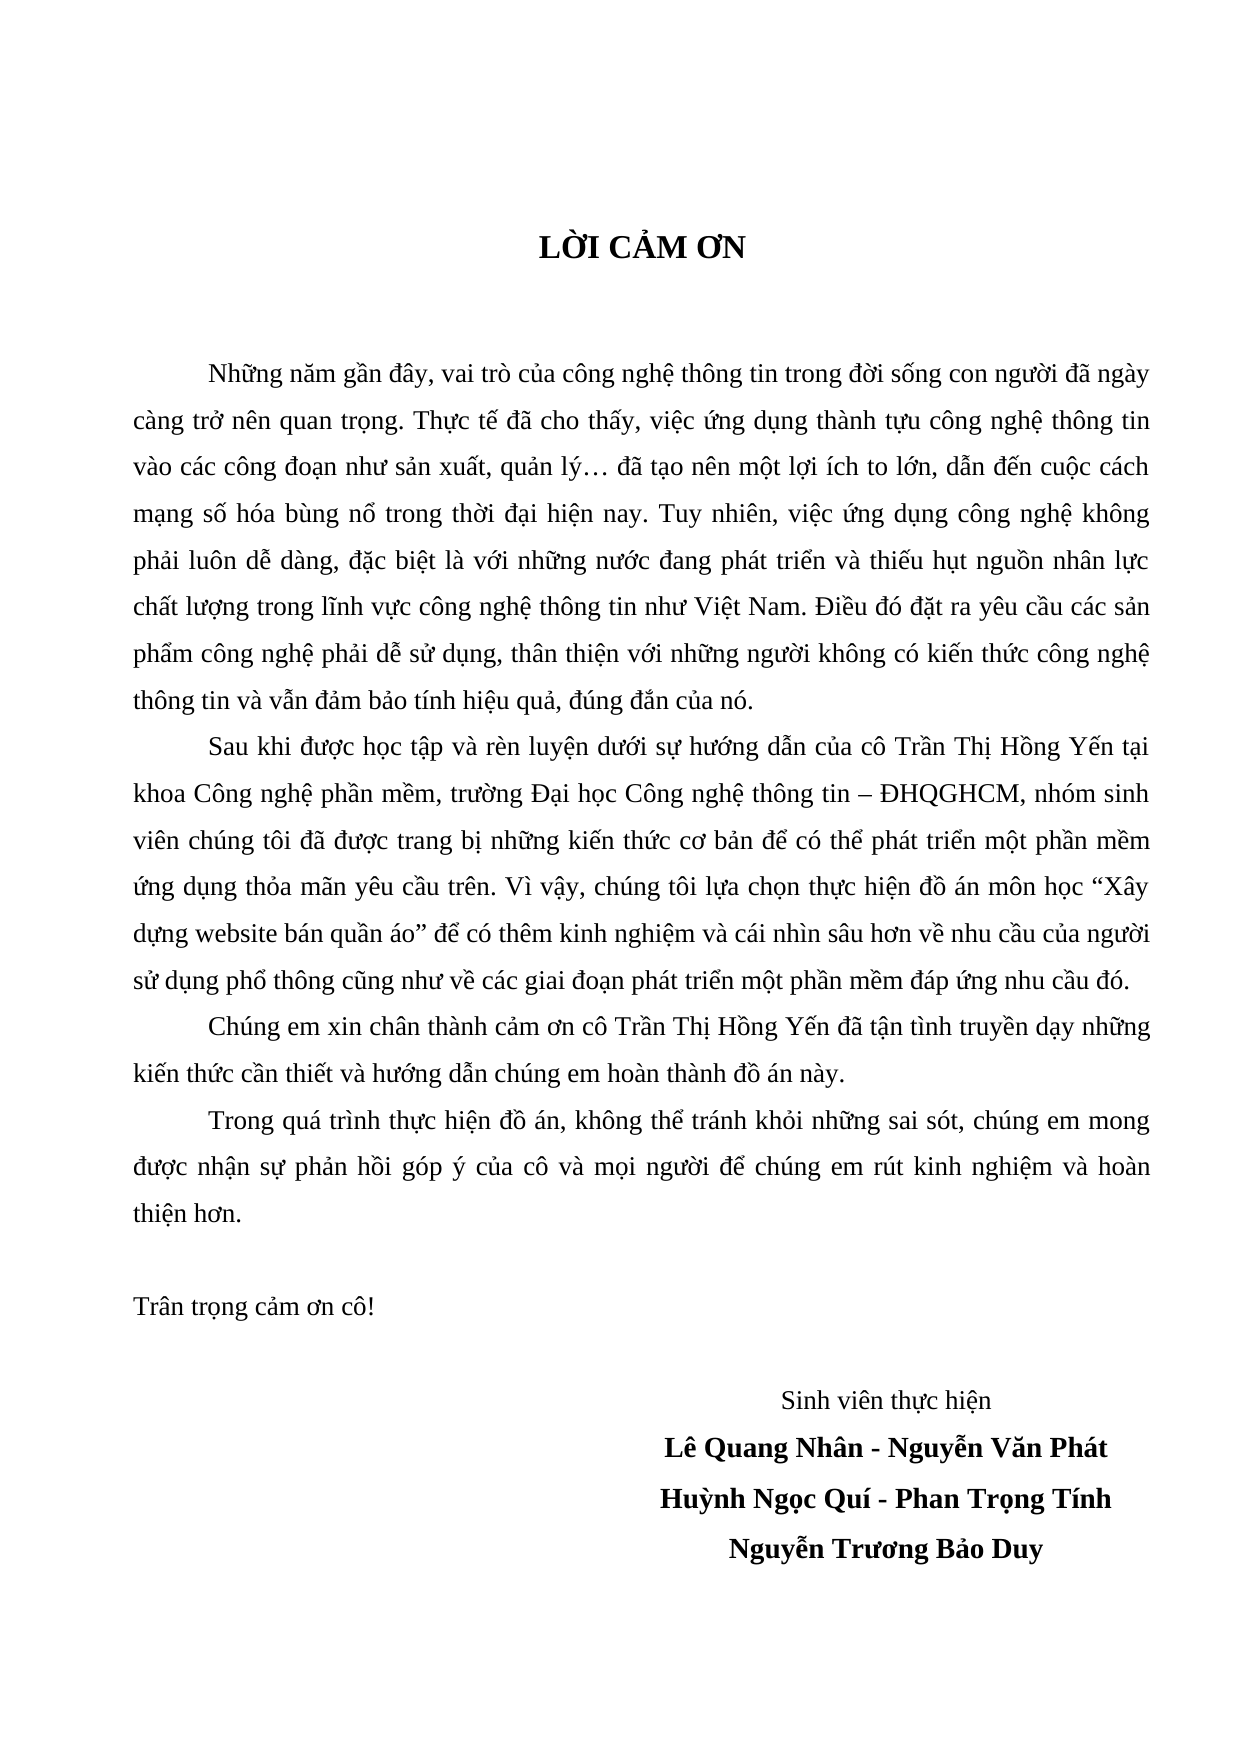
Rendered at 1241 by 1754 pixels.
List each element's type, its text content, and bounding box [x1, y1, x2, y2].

text Chúng em xin chân thành cảm ơn cô Trần Thị Hồng Yến đã tận tình truyền dạy những kiến thức cần thiết và hướng dẫn chúng em hoàn thành đồ án này. [133, 1011, 1152, 1088]
text Trân trọng cảm ơn cô! [133, 1291, 1152, 1322]
text Trong quá trình thực hiện đồ án, không thể tránh khỏi những sai sót, chúng em mong được nhận sự phản hồi góp ý của cô và mọi người để chúng em rút kinh nghiệm và hoàn thiện hơn. [133, 1104, 1152, 1228]
text Sau khi được học tập và rèn luyện dưới sự hướng dẫn của cô Trần Thị Hồng Yến tại khoa Công nghệ phần mềm, trường Đại học Công nghệ thông tin – ĐHQGHCM, nhóm sinh viên chúng tôi đã được trang bị những kiến thức cơ bản để có thể phát triển một phần mềm ứng dụng thỏa mãn yêu cầu trên. Vì vậy, chúng tôi lựa chọn thực hiện đồ án môn học “Xây dựng website bán quần áo” để có thêm kinh nghiệm và cái nhìn sâu hơn về nhu cầu của người sử dụng phổ thông cũng như về các giai đoạn phát triển một phần mềm đáp ứng nhu cầu đó. [133, 731, 1152, 995]
text Huỳnh Ngọc Quí - Phan Trọng Tính [133, 1481, 1152, 1514]
text Nguyễn Trương Bảo Duy [133, 1531, 1152, 1565]
text Những năm gần đây, vai trò của công nghệ thông tin trong đời sống con người đã ngày càng trở nên quan trọng. Thực tế đã cho thấy, việc ứng dụng thành tựu công nghệ thông tin vào các công đoạn như sản xuất, quản lý… đã tạo nên một lợi ích to lớn, dẫn đến cuộc cách mạng số hóa bùng nổ trong thời đại hiện nay. Tuy nhiên, việc ứng dụng công nghệ không phải luôn dễ dàng, đặc biệt là với những nước đang phát triển và thiếu hụt nguồn nhân lực chất lượng trong lĩnh vực công nghệ thông tin như Việt Nam. Điều đó đặt ra yêu cầu các sản phẩm công nghệ phải dễ sử dụng, thân thiện với những người không có kiến thức công nghệ thông tin và vẫn đảm bảo tính hiệu quả, đúng đắn của nó. [133, 357, 1152, 715]
text Sinh viên thực hiện [133, 1384, 1152, 1415]
text LỜI CẢM ƠN [133, 227, 1152, 266]
text Lê Quang Nhân - Nguyễn Văn Phát [133, 1431, 1152, 1464]
